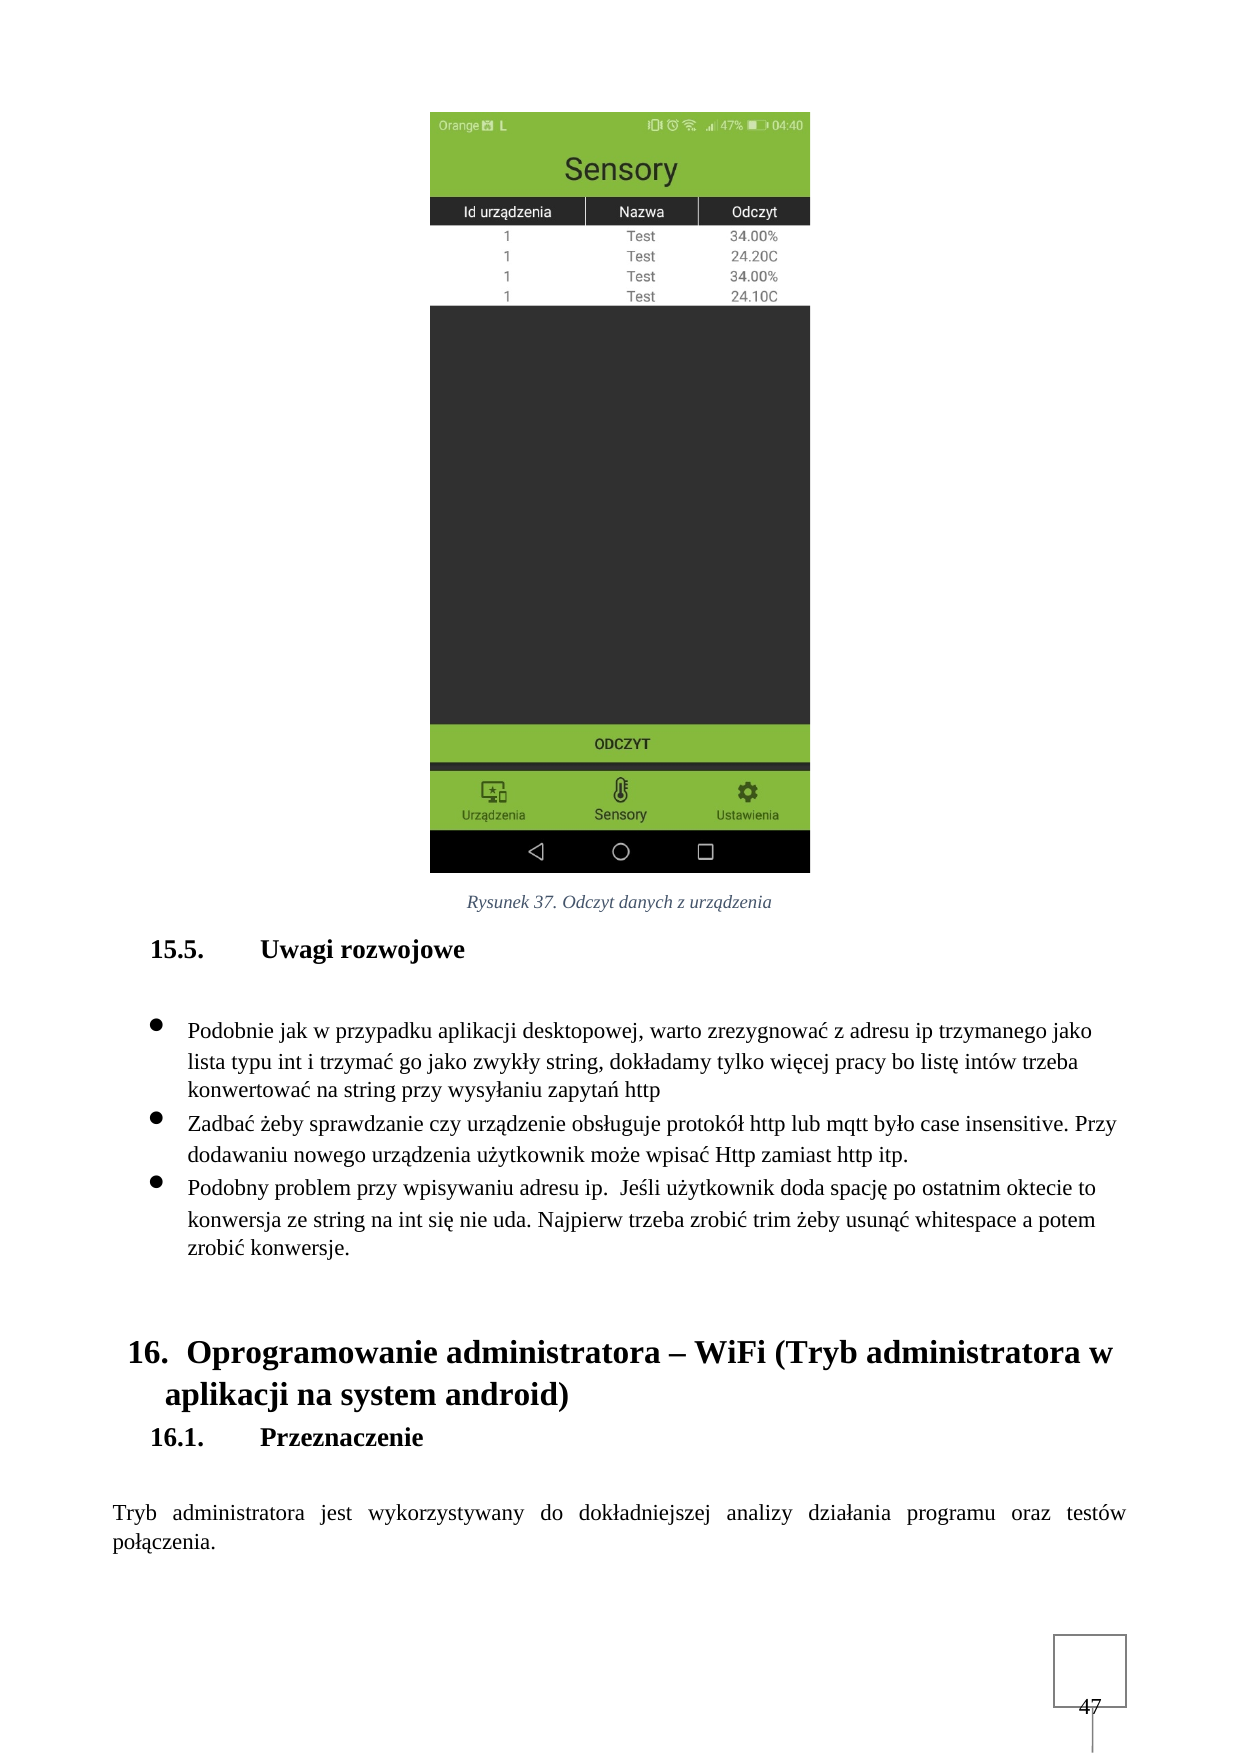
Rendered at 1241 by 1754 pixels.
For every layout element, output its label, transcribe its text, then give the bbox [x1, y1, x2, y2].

list Podobnie jak w przypadku aplikacji desktopowej, warto zrezygnować z adresu ip trzymanego jako lista typu int i trzymać go jako zwykły string, dokładamy tylko więcej pracy bo listę intów trzeba konwertować na string przy wysyłaniu zapytań http [150, 1012, 1128, 1103]
subtitle Uwagi rozwojowe [150, 933, 1128, 964]
text Rysunek 37. Odczyt danych z urządzenia [112, 891, 1128, 912]
subtitle Oprogramowanie administratora – WiFi (Tryb administratora w aplikacji na system android) [127, 1333, 1128, 1414]
list Zadbać żeby sprawdzanie czy urządzenie obsługuje protokół http lub mqtt było case insensitive. Przy dodawaniu nowego urządzenia użytkownik może wpisać Http zamiast http itp. [150, 1105, 1128, 1167]
picture [430, 112, 811, 873]
subtitle Przeznaczenie [150, 1421, 1128, 1452]
text Tryb administratora jest wykorzystywany do dokładniejszej analizy działania programu oraz testów połączenia. [112, 1499, 1128, 1554]
list Podobny problem przy wpisywaniu adresu ip. Jeśli użytkownik doda spację po ostatnim oktecie to konwersja ze string na int się nie uda. Najpierw trzeba zrobić trim żeby usunąć whitespace a potem zrobić konwersje. [150, 1169, 1128, 1261]
